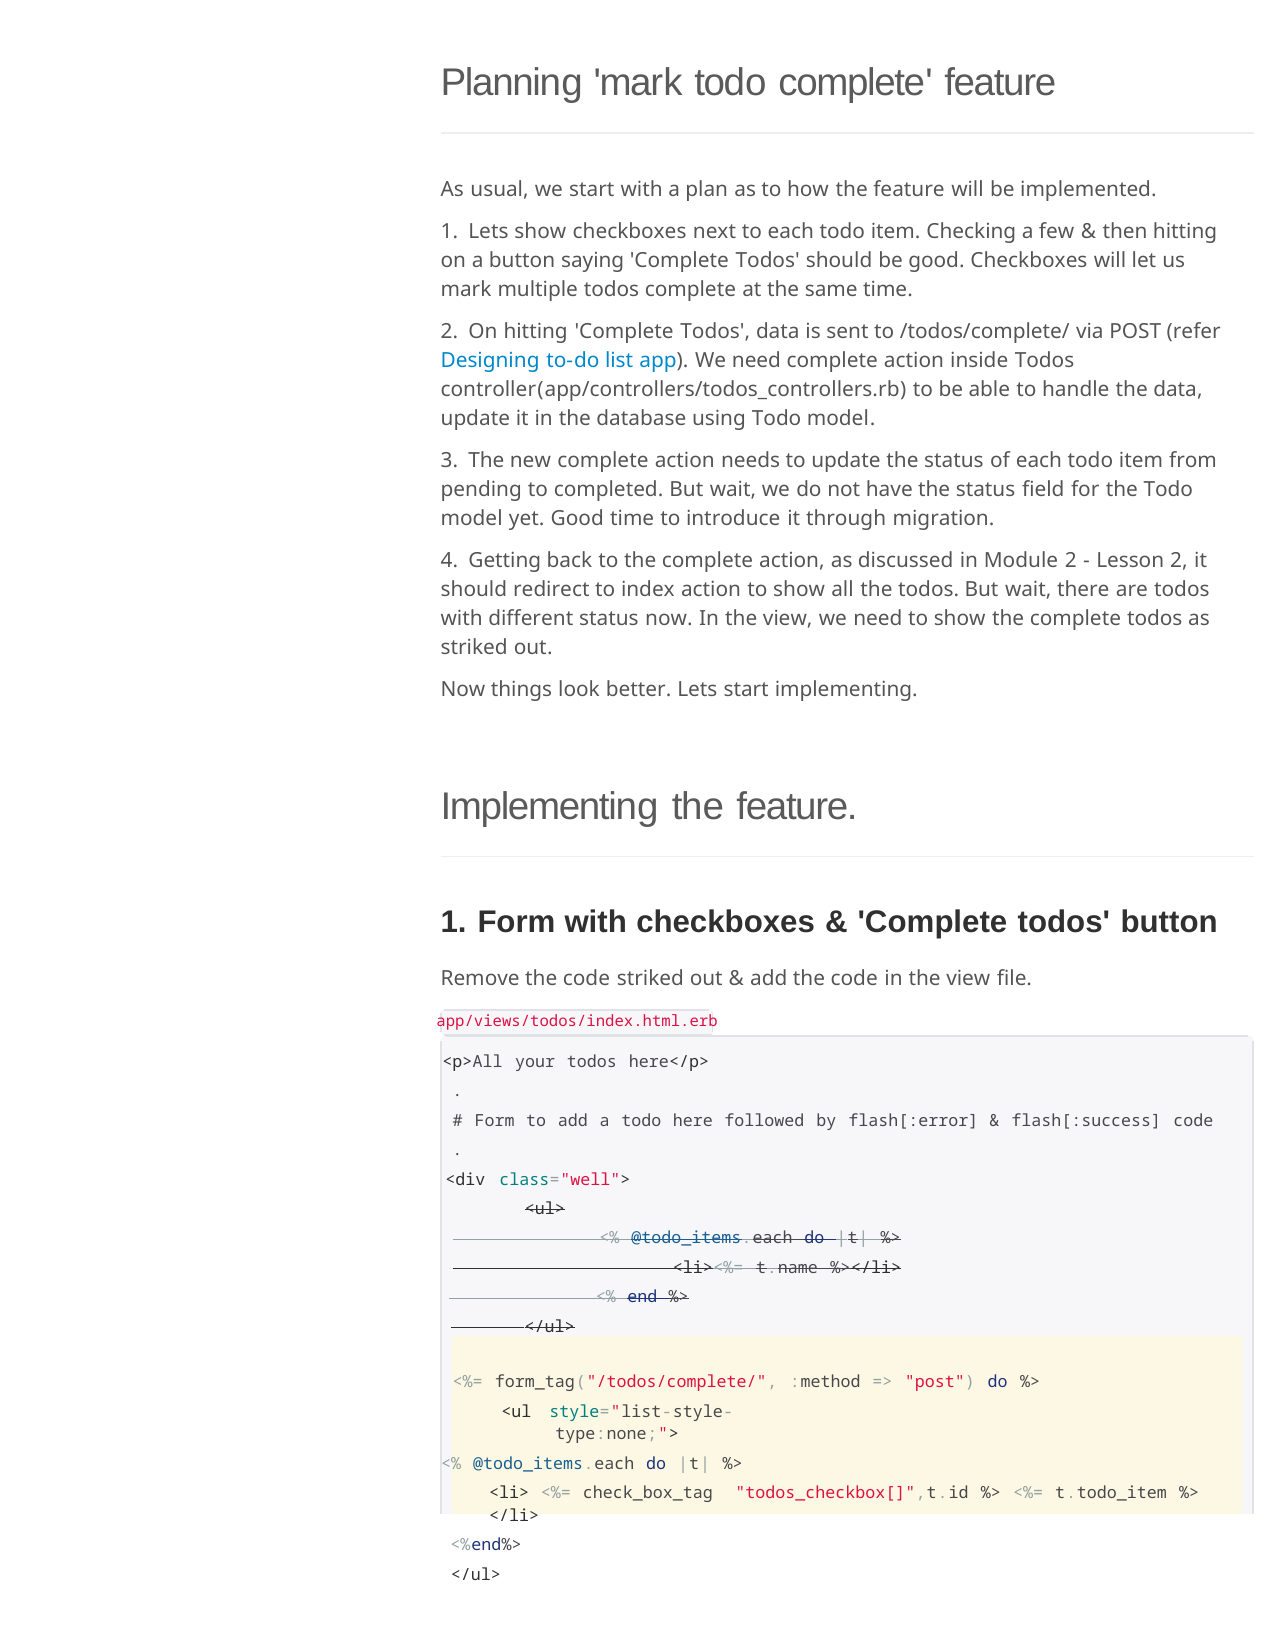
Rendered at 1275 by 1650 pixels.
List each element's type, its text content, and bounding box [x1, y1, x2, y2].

text # Form to add a todo here followed by flash[:error] & flash[:success] code [452, 1108, 1264, 1131]
text <li><%= t.name %></li> [452, 1255, 1264, 1278]
text </ul> [225, 1562, 726, 1585]
list On hitting 'Complete Todos', data is sent to /todos/complete/ via POST (refer Designing to-do list app). We need complete action inside Todos controller(app/controllers/todos_controllers.rb) to be able to handle the data, update it in the database using Todo model. [440, 316, 1240, 431]
text <ul style="list-style-type:none;"> [451, 1399, 783, 1444]
text . [450, 1138, 464, 1161]
text <div class="well"> [0, 1167, 1075, 1190]
text Now things look better. Lets start implementing. [440, 674, 1264, 702]
text <% @todo_items.each do |t| %> [452, 1226, 1264, 1249]
text Remove the code striked out & add the code in the view file. [440, 963, 1264, 991]
subtitle Form with checkboxes & 'Complete todos' button [440, 903, 1264, 938]
text app/views/todos/index.html.erb [0, 1010, 1154, 1031]
text <%end%> [0, 1533, 972, 1555]
subtitle Planning 'mark todo complete' feature [440, 59, 1264, 104]
text . [450, 1079, 464, 1102]
list Lets show checkboxes next to each todo item. Checking a few & then hitting on a button saying 'Complete Todos' should be good. Checkboxes will let us mark multiple todos complete at the same time. [440, 216, 1237, 302]
list Getting back to the complete action, as discussed in Module 2 - Lesson 2, it should redirect to index action to show all the todos. But wait, there are todos with different status now. In the view, we need to show the complete todos as striked out. [440, 545, 1253, 660]
text <% @todo_items.each do |t| %> [400, 1451, 783, 1474]
text <li> <%= check_box_tag "todos_checkbox[]",t.id %> <%= t.todo_item %> </li> [489, 1481, 1264, 1526]
text As usual, we start with a plan as to how the feature will be implemented. [440, 174, 1264, 202]
text <ul> [0, 1197, 1089, 1219]
list The new complete action needs to update the status of each todo item from pending to completed. But wait, we do not have the status field for the Todo model yet. Good time to introduce it through migration. [440, 445, 1249, 531]
subtitle Implementing the feature. [440, 783, 1264, 827]
text </ul> [0, 1314, 1025, 1337]
text <%= form_tag("/todos/complete/", :method => "post") do %> [452, 1370, 1264, 1392]
text <p>All your todos here</p> [0, 1050, 1151, 1072]
text <% end %> [0, 1285, 1137, 1307]
